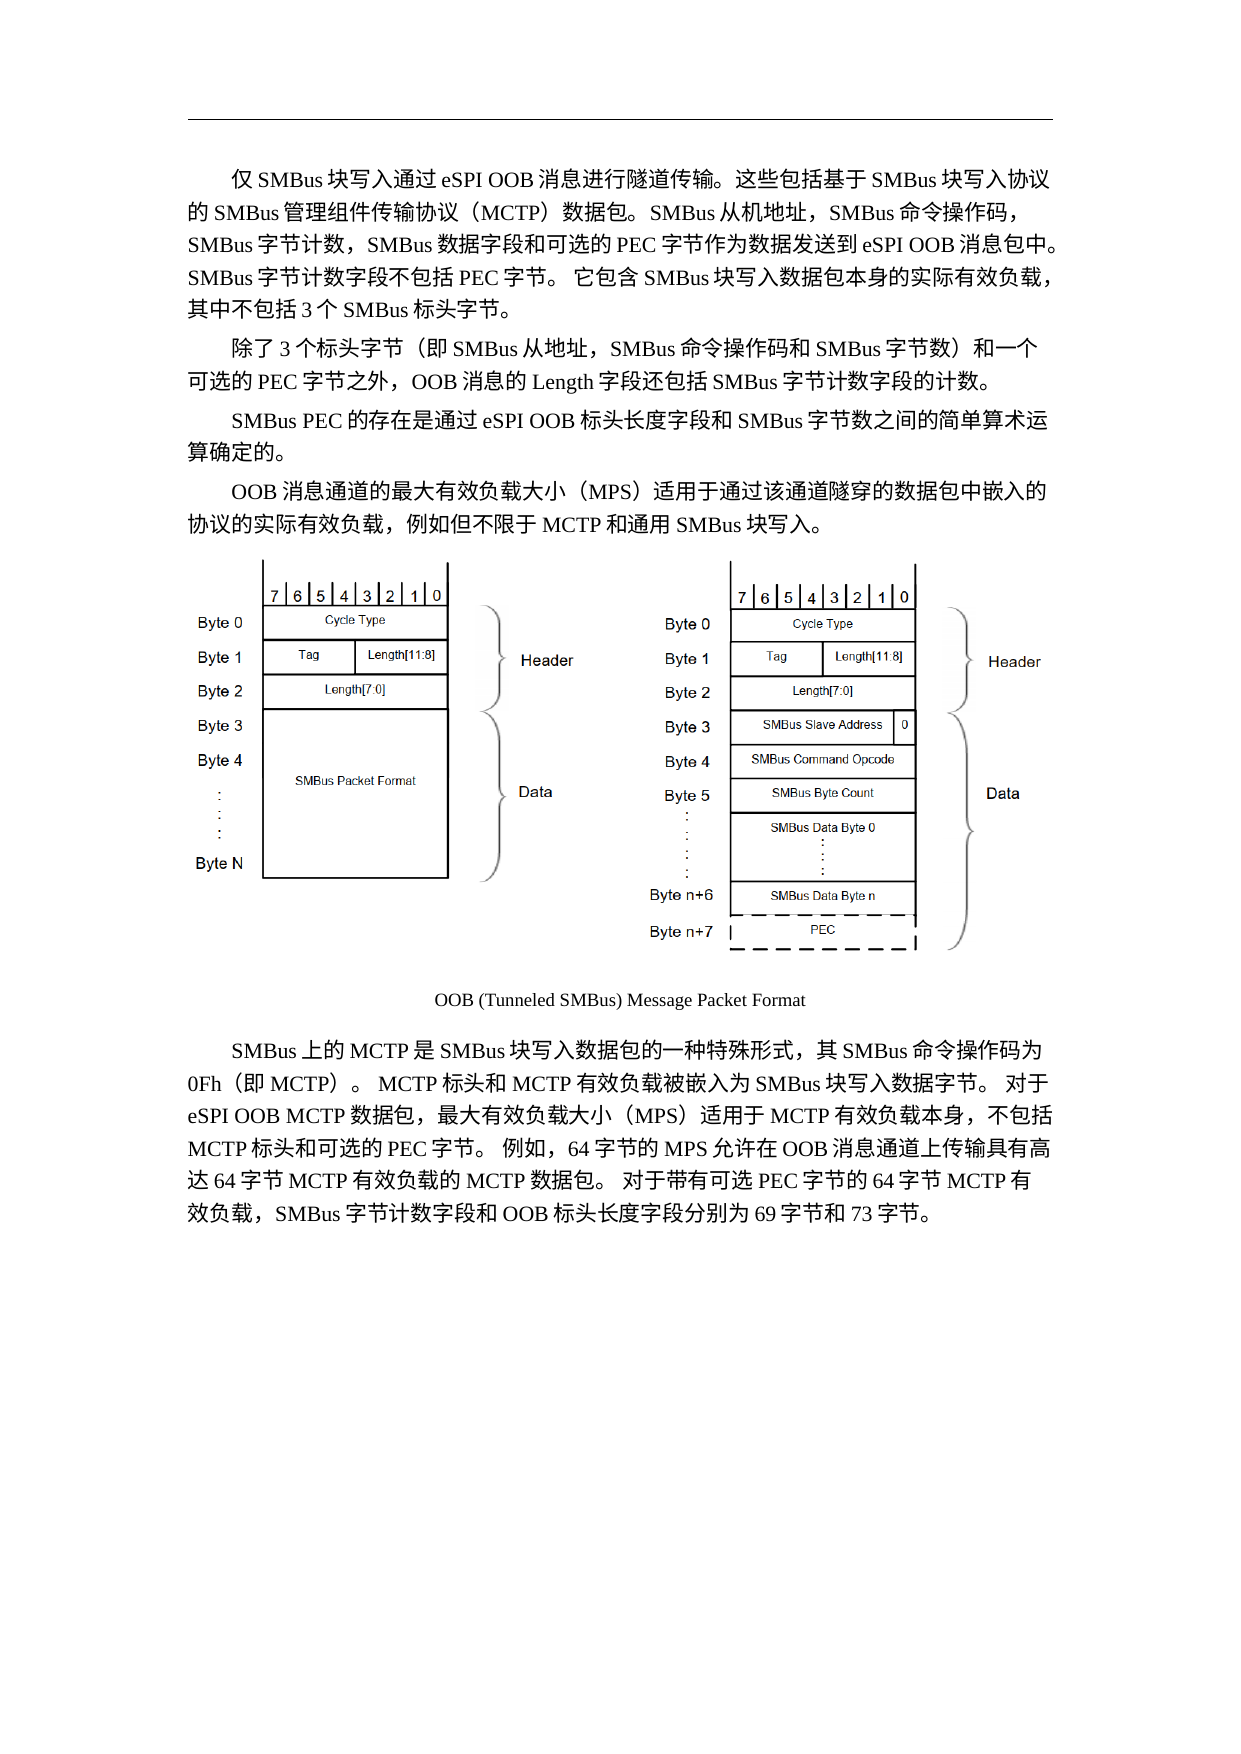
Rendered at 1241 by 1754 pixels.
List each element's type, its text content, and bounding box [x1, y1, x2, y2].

text OOB (Tunneled SMBus) Message Packet Format [187, 984, 1053, 1016]
picture [187, 545, 1053, 963]
text 除了3个标头字节（即SMBus从地址，SMBus命令操作码和SMBus字节数）和一个可选的PEC字节之外，OOB消息的Length字段还包括SMBus字节计数字段的计数。 [187, 331, 1053, 396]
text OOB消息通道的最大有效负载大小（MPS）适用于通过该通道隧穿的数据包中嵌入的协议的实际有效负载，例如但不限于MCTP和通用SMBus块写入。 [187, 474, 1053, 539]
text SMBus上的MCTP是SMBus块写入数据包的一种特殊形式，其SMBus命令操作码为0Fh（即MCTP）。 MCTP标头和MCTP有效负载被嵌入为SMBus块写入数据字节。 对于eSPI OOB MCTP数据包，最大有效负载大小（MPS）适用于MCTP有效负载本身，不包括MCTP标头和可选的PEC字节。 例如，64字节的MPS允许在OOB消息通道上传输具有高达64字节MCTP有效负载的MCTP数据包。 对于带有可选PEC字节的64字节MCTP有效负载，SMBus字节计数字段和OOB标头长度字段分别为69字节和73字节。 [187, 1033, 1053, 1228]
text SMBus PEC的存在是通过eSPI OOB标头长度字段和SMBus字节数之间的简单算术运算确定的。 [187, 402, 1053, 467]
text 仅SMBus块写入通过eSPI OOB消息进行隧道传输。这些包括基于SMBus块写入协议的SMBus管理组件传输协议（MCTP）数据包。SMBus从机地址，SMBus命令操作码，SMBus字节计数，SMBus数据字段和可选的PEC字节作为数据发送到eSPI OOB消息包中。SMBus字节计数字段不包括PEC字节。 它包含SMBus块写入数据包本身的实际有效负载，其中不包括3个SMBus标头字节。 [187, 162, 1053, 324]
